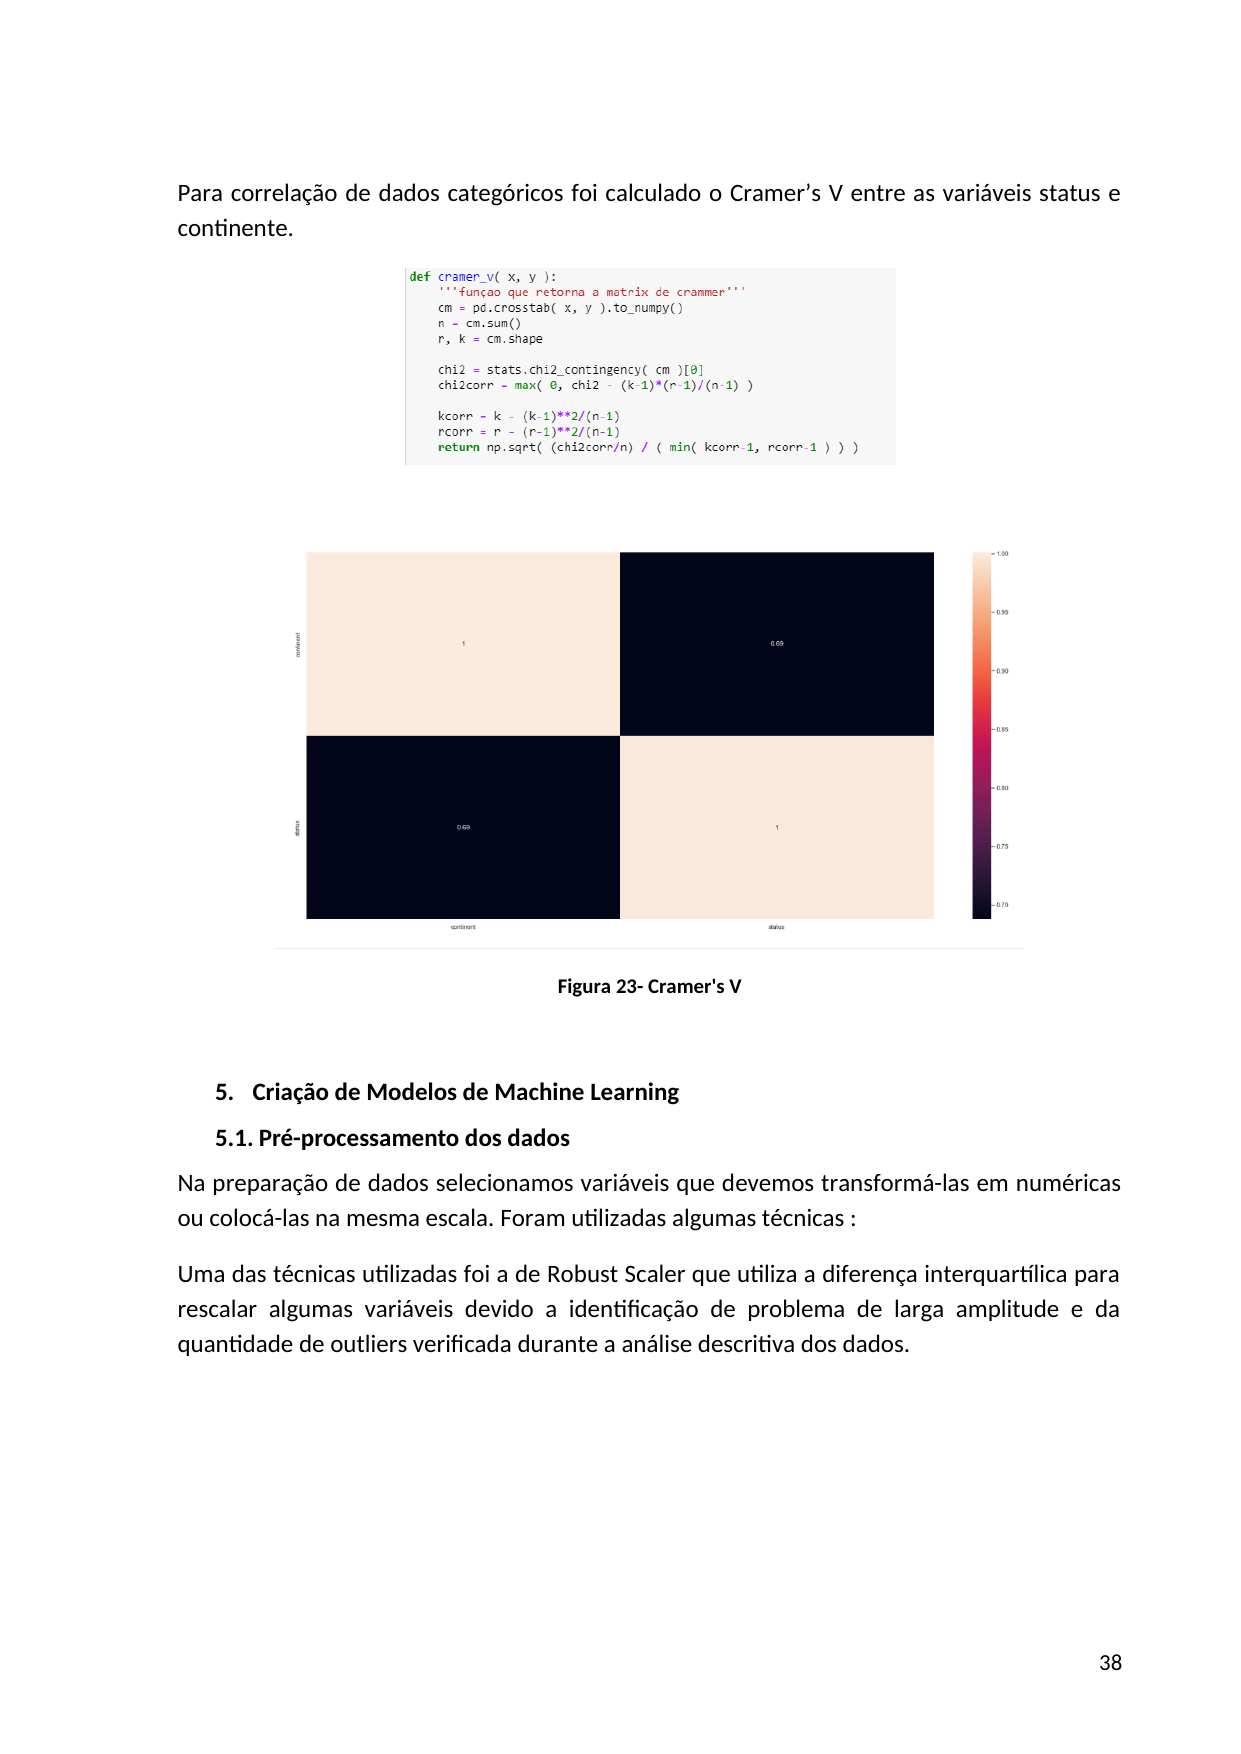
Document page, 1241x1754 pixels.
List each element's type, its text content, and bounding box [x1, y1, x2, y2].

picture [403, 268, 896, 465]
text Na preparação de dados selecionamos variáveis que devemos transformá-las em numéricas ou colocá-las na mesma escala. Foram utilizadas algumas técnicas : [177, 1168, 1122, 1233]
picture [276, 545, 1024, 949]
subtitle Pré-processamento dos dados [215, 1122, 1122, 1152]
text Para correlação de dados categóricos foi calculado o Cramer’s V entre as variáveis status e continente. [177, 177, 1122, 243]
subtitle Criação de Modelos de Machine Learning [215, 1076, 1122, 1107]
text Uma das técnicas utilizadas foi a de Robust Scaler que utiliza a diferença interquartílica para rescalar algumas variáveis devido a identificação de problema de larga amplitude e da quantidade de outliers verificada durante a análise descritiva dos dados. [177, 1258, 1122, 1359]
